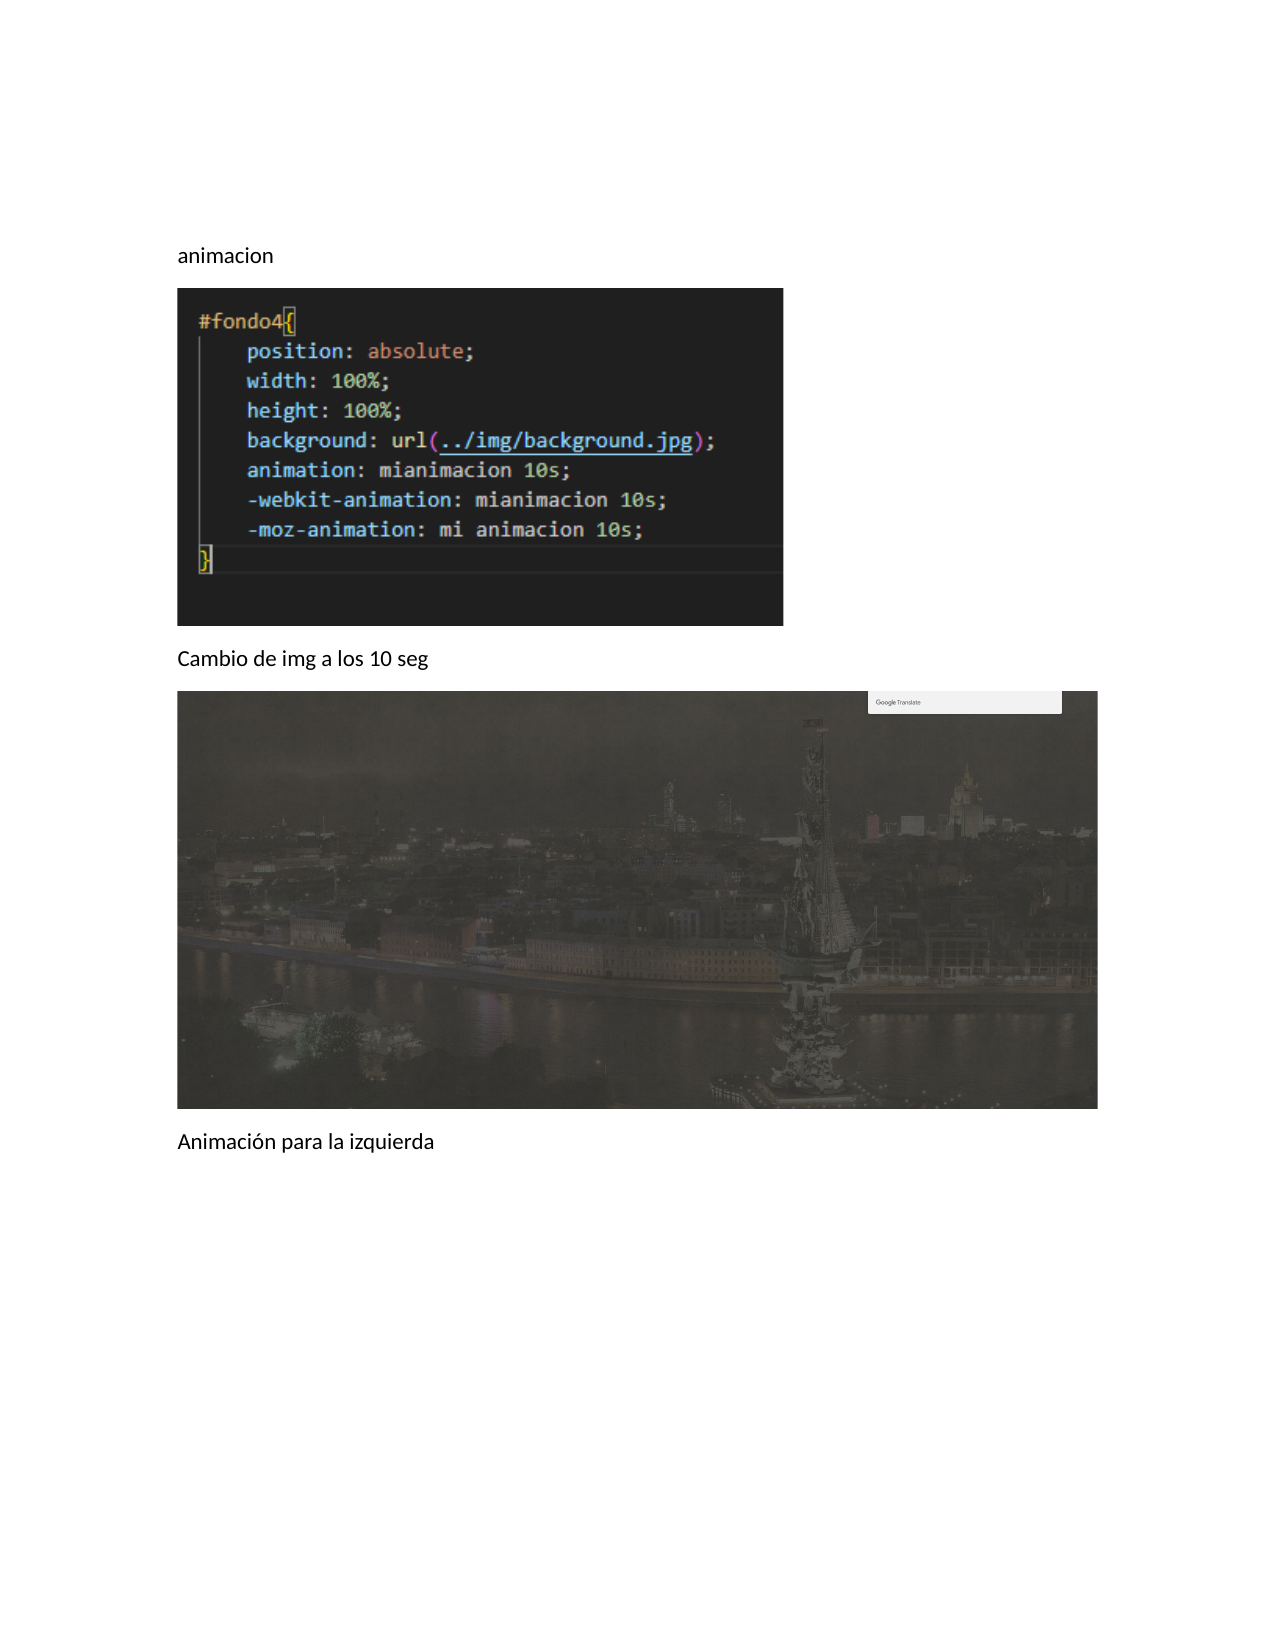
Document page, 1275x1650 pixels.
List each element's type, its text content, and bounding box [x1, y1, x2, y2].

text Animación para la izquierda [177, 1127, 1098, 1155]
picture [177, 691, 1098, 1109]
text animacion [177, 241, 1098, 269]
picture [177, 288, 784, 626]
text Cambio de img a los 10 seg [177, 644, 1098, 673]
